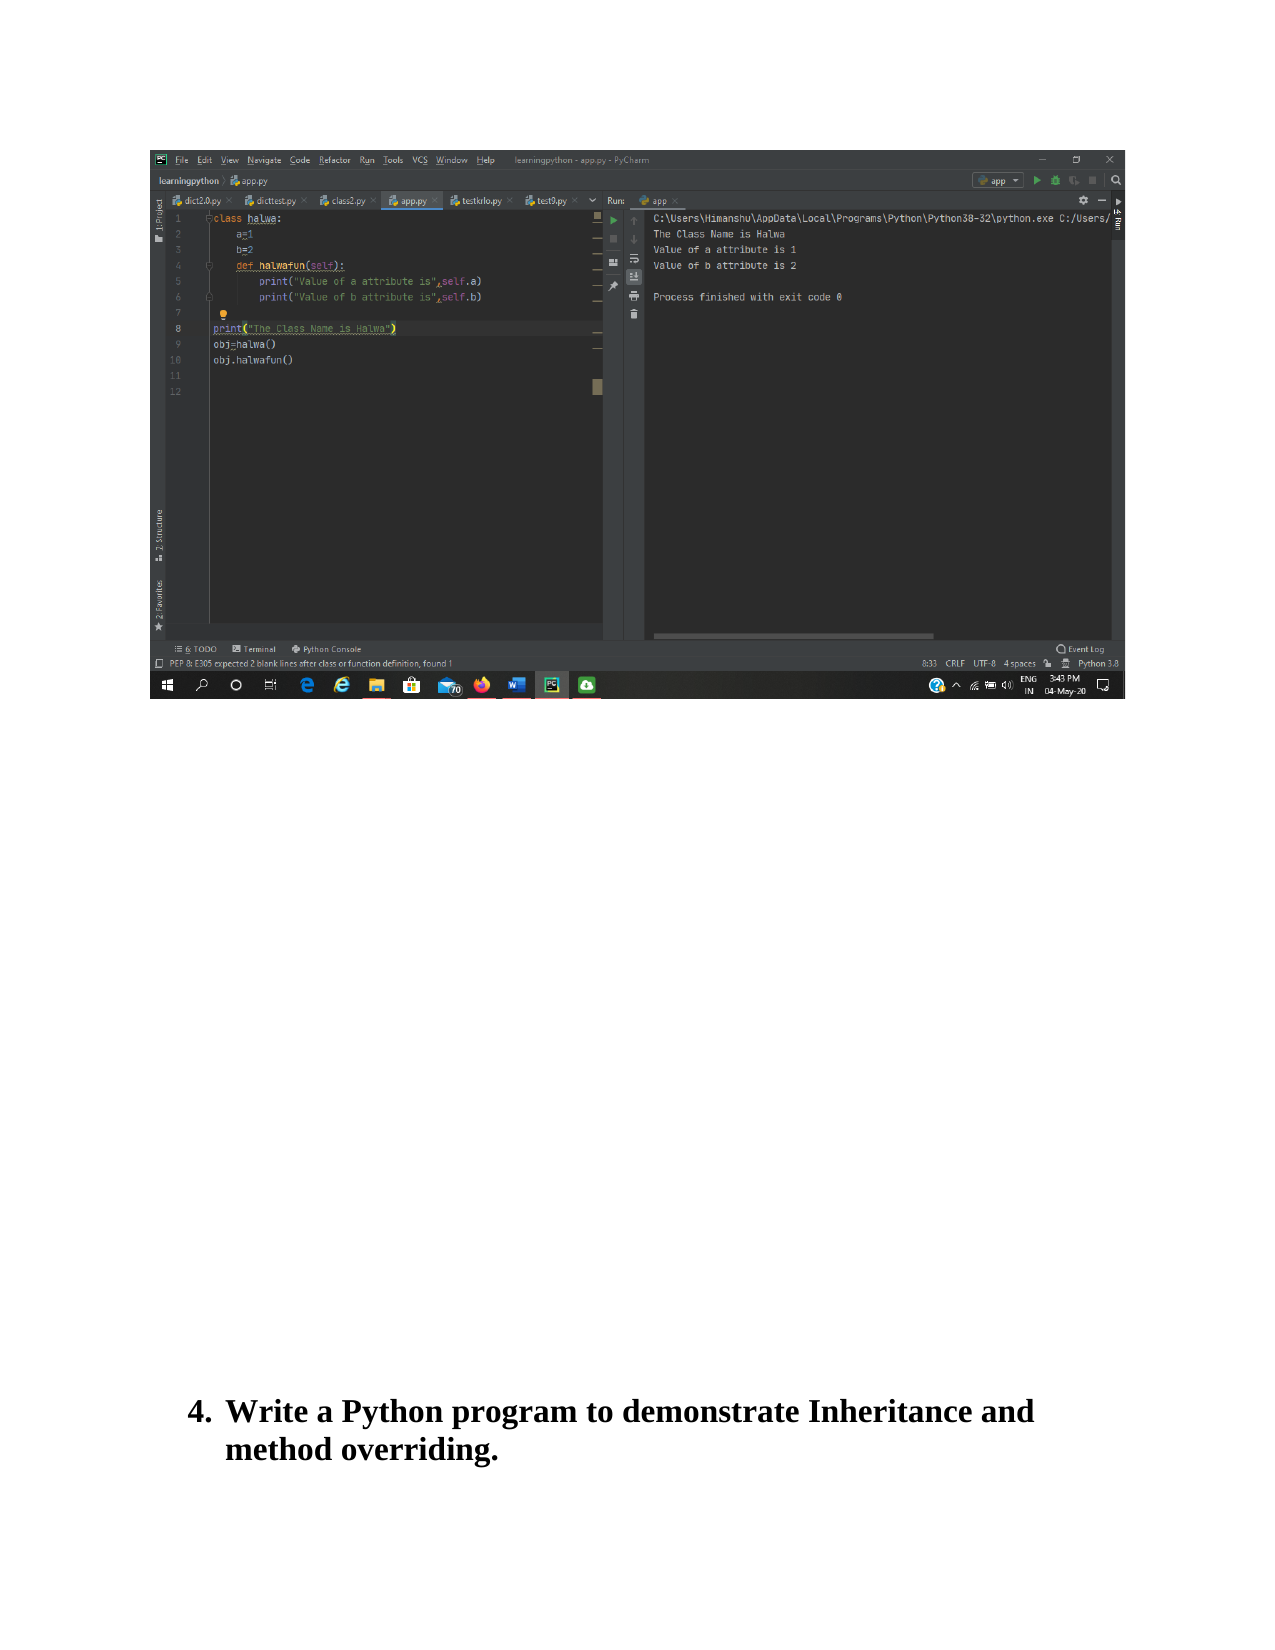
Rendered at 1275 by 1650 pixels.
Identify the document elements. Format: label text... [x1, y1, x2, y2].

picture [150, 150, 1125, 699]
list Write a Python program to demonstrate Inheritance and method overriding. [187, 1391, 1125, 1468]
